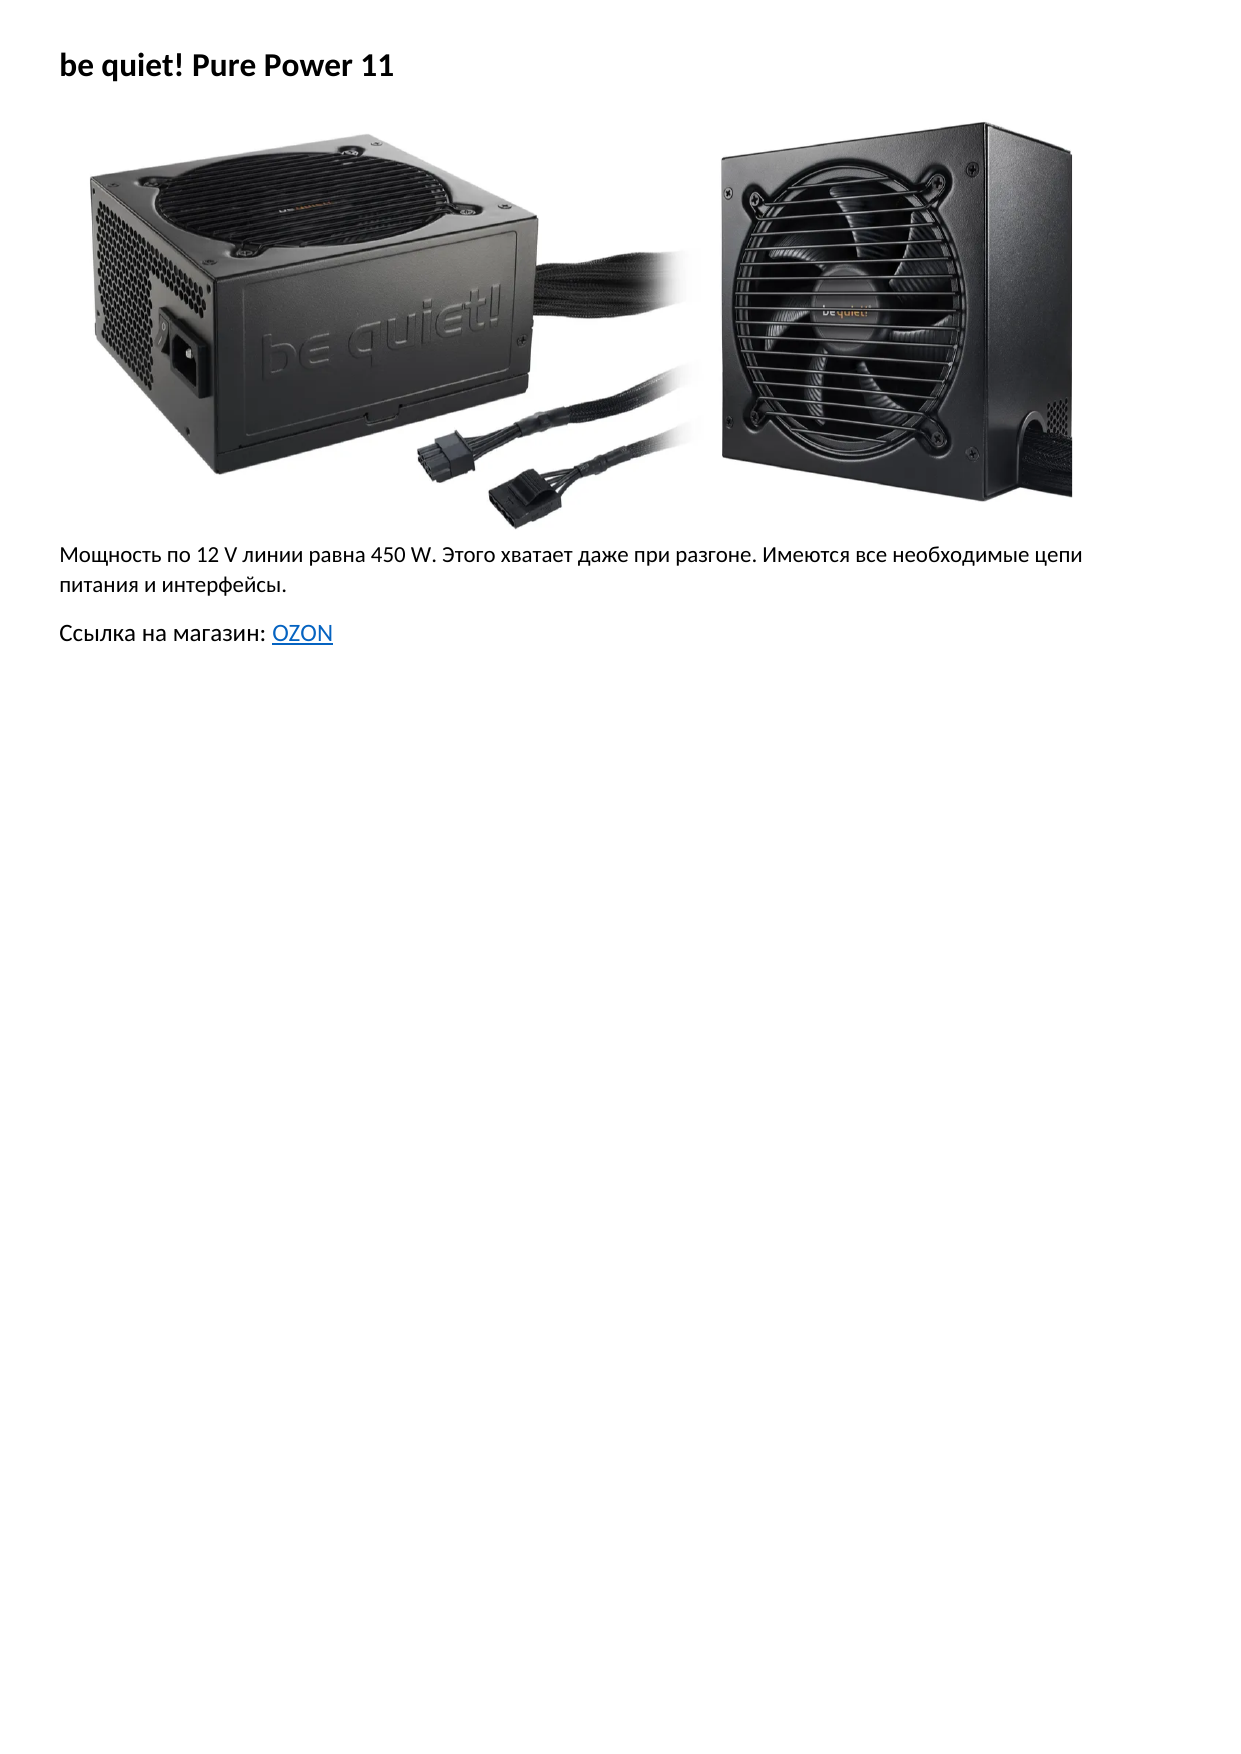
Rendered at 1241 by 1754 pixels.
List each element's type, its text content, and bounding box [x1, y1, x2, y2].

text be quiet! Pure Power 11 [59, 44, 1152, 85]
picture [59, 105, 1073, 538]
text Ссылка на магазин: OZON [59, 617, 1152, 647]
